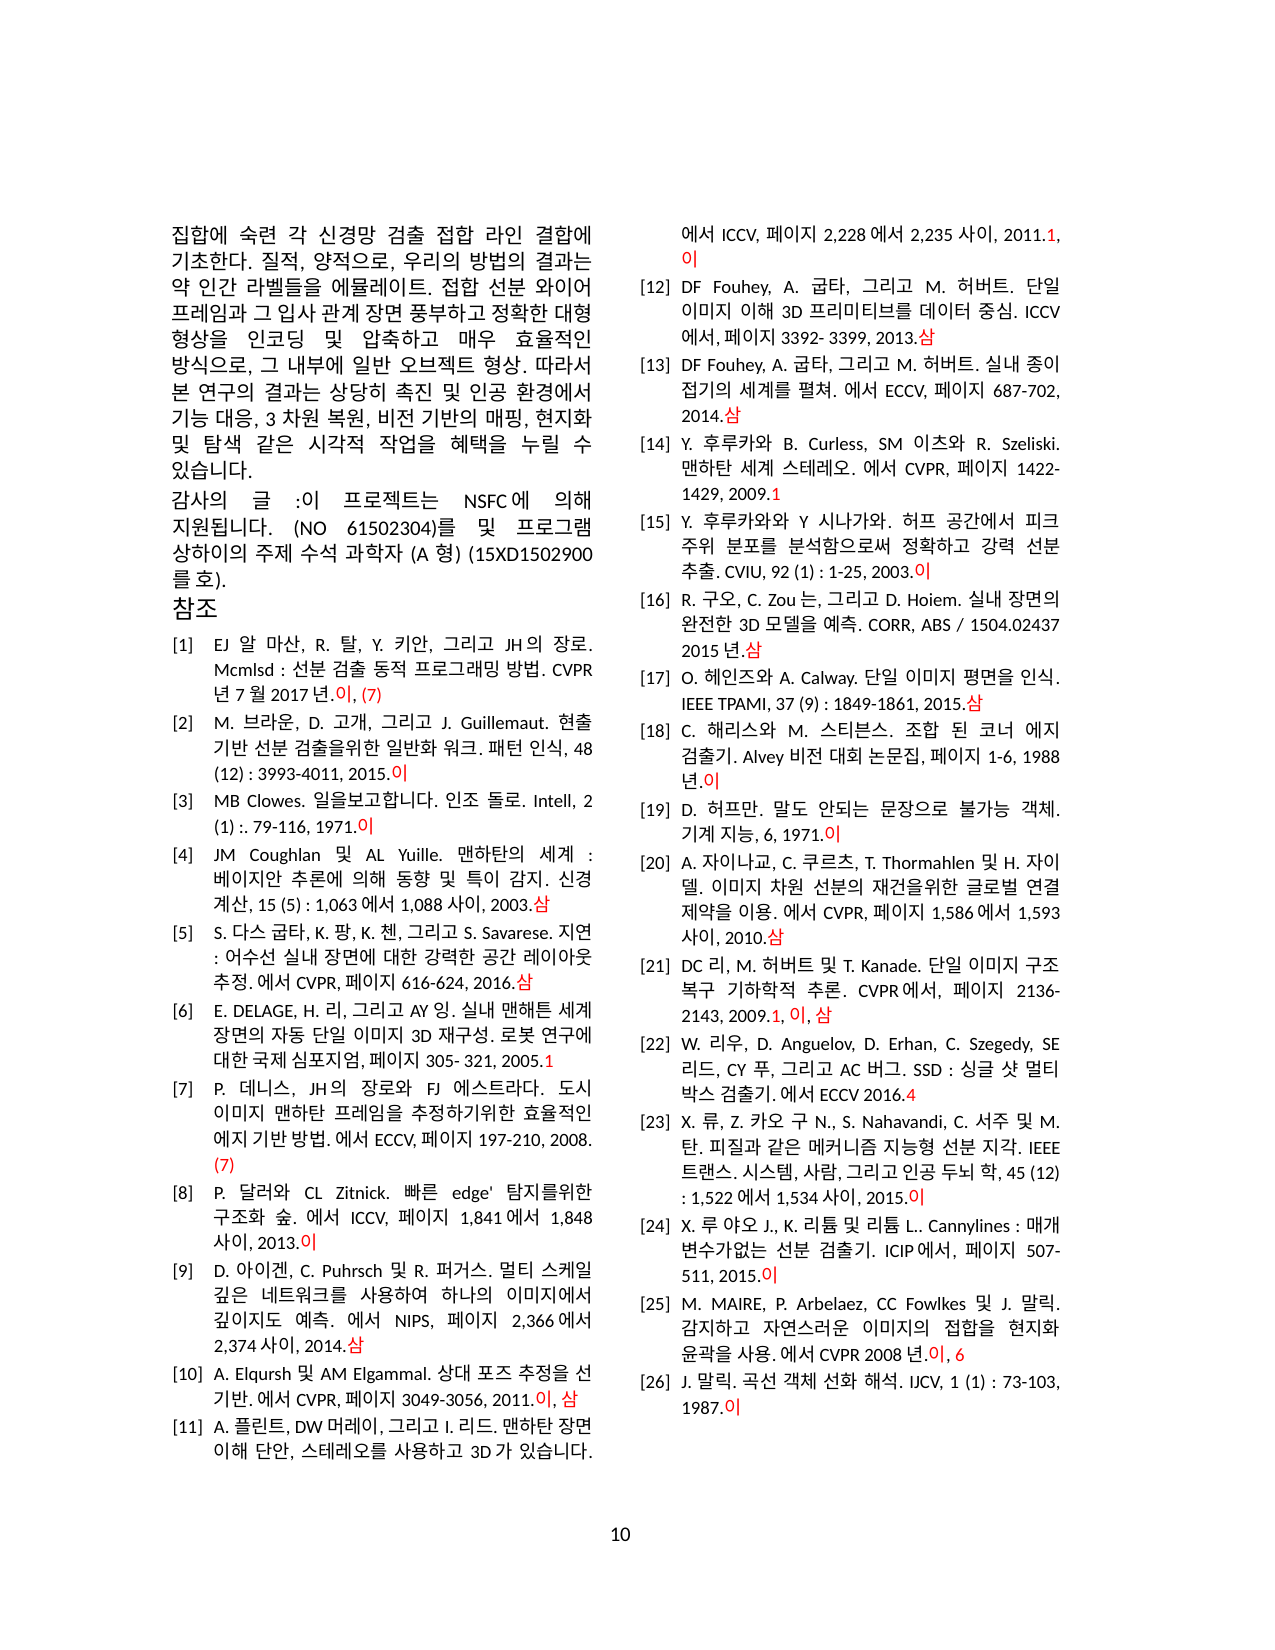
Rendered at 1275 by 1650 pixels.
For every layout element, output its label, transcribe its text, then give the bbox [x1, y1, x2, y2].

list Y. 후루카와 B. Curless, SM 이츠와 R. Szeliski. 맨하탄 세계 스테레오. 에서 CVPR, 페이지 1422-1429, 2009.1 [640, 432, 1060, 505]
list R. 구오, C. Zou는, 그리고 D. Hoiem. 실내 장면의 완전한 3D 모델을 예측. CORR, ABS / 1504.02437 2015 년.삼 [640, 588, 1060, 662]
list J. 말릭. 곡선 객체 선화 해석. IJCV, 1 (1) : 73-103, 1987.이 [640, 1371, 1060, 1419]
list A. 플린트, DW 머레이, 그리고 I. 리드. 맨하탄 장면 이해 단안, 스테레오를 사용하고 3D가 있습니다. 에서 ICCV, 페이지 2,228에서 2,235 사이, 2011.1, 이 [172, 1416, 593, 1463]
list X. 류, Z. 카오 구 N., S. Nahavandi, C. 서주 및 M. 탄. 피질과 같은 메커니즘 지능형 선분 지각. IEEE 트랜스. 시스템, 사람, 그리고 인공 두뇌 학, 45 (12) : 1,522에서 1,534 사이, 2015.이 [640, 1111, 1060, 1209]
list DF Fouhey, A. 굽타, 그리고 M. 허버트. 실내 종이 접기의 세계를 펼쳐. 에서 ECCV, 페이지 687-702, 2014.삼 [640, 354, 1060, 427]
list A. 플린트, DW 머레이, 그리고 I. 리드. 맨하탄 장면 이해 단안, 스테레오를 사용하고 3D가 있습니다. 에서 ICCV, 페이지 2,228에서 2,235 사이, 2011.1, 이 [640, 223, 1060, 271]
list S. 다스 굽타, K. 팡, K. 첸, 그리고 S. Savarese. 지연 : 어수선 실내 장면에 대한 강력한 공간 레이아웃 추정. 에서 CVPR, 페이지 616-624, 2016.삼 [172, 921, 593, 994]
list P. 달러와 CL Zitnick. 빠른 edge' 탐지를위한 구조화 숲. 에서 ICCV, 페이지 1,841에서 1,848 사이, 2013.이 [172, 1181, 593, 1254]
list E. DELAGE, H. 리, 그리고 AY 잉. 실내 맨해튼 세계 장면의 자동 단일 이미지 3D 재구성. 로봇 연구에 대한 국제 심포지엄, 페이지 305- 321, 2005.1 [172, 999, 593, 1072]
list EJ 알 마산, R. 탈, Y. 키안, 그리고 JH의 장로. Mcmlsd : 선분 검출 동적 프로그래밍 방법. CVPR 년 7 월 2017 년.이, (7) [172, 633, 593, 707]
list X. 루 야오 J., K. 리튬 및 리튬 L.. Cannylines : 매개 변수가없는 선분 검출기. ICIP에서, 페이지 507-511, 2015.이 [640, 1214, 1060, 1287]
list M. MAIRE, P. Arbelaez, CC Fowlkes 및 J. 말릭. 감지하고 자연스러운 이미지의 접합을 현지화 윤곽을 사용. 에서 CVPR 2008 년.이, 6 [640, 1292, 1060, 1366]
list M. 브라운, D. 고개, 그리고 J. Guillemaut. 현출 기반 선분 검출을위한 일반화 워크. 패턴 인식, 48 (12) : 3993-4011, 2015.이 [172, 711, 593, 785]
list C. 해리스와 M. 스티븐스. 조합 된 코너 에지 검출기. Alvey 비전 대회 논문집, 페이지 1-6, 1988 년.이 [640, 719, 1060, 793]
subtitle 참조 [172, 594, 593, 624]
list P. 데니스, JH의 장로와 FJ 에스트라다. 도시 이미지 맨하탄 프레임을 추정하기위한 효율적인 에지 기반 방법. 에서 ECCV, 페이지 197-210, 2008.(7) [172, 1077, 593, 1176]
text 감사의 글 :이 프로젝트는 NSFC에 의해 지원됩니다. (NO 61502304)를 및 프로그램 상하이의 주제 수석 과학자 (A 형) (15XD1502900를 호). [171, 489, 593, 592]
list MB Clowes. 일을보고합니다. 인조 돌로. Intell, 2 (1) :. 79-116, 1971.이 [172, 790, 593, 838]
list D. 허프만. 말도 안되는 문장으로 불가능 객체. 기계 지능, 6, 1971.이 [640, 798, 1060, 846]
list DC 리, M. 허버트 및 T. Kanade. 단일 이미지 구조 복구 기하학적 추론. CVPR에서, 페이지 2136- 2143, 2009.1, 이, 삼 [640, 954, 1060, 1028]
list D. 아이겐, C. Puhrsch 및 R. 퍼거스. 멀티 스케일 깊은 네트워크를 사용하여 하나의 이미지에서 깊이지도 예측. 에서 NIPS, 페이지 2,366에서 2,374 사이, 2014.삼 [172, 1259, 593, 1358]
list A. 자이나교, C. 쿠르츠, T. Thormahlen 및 H. 자이 델. 이미지 차원 선분의 재건을위한 글로벌 연결 제약을 이용. 에서 CVPR, 페이지 1,586에서 1,593 사이, 2010.삼 [640, 851, 1060, 949]
list A. Elqursh 및 AM Elgammal. 상대 포즈 추정을 선 기반. 에서 CVPR, 페이지 3049-3056, 2011.이, 삼 [172, 1362, 593, 1411]
list O. 헤인즈와 A. Calway. 단일 이미지 평면을 인식. IEEE TPAMI, 37 (9) : 1849-1861, 2015.삼 [640, 667, 1060, 715]
list JM Coughlan 및 AL Yuille. 맨하탄의 세계 : 베이지안 추론에 의해 동향 및 특이 감지. 신경 계산, 15 (5) : 1,063에서 1,088 사이, 2003.삼 [172, 843, 593, 916]
list W. 리우, D. Anguelov, D. Erhan, C. Szegedy, SE 리드, CY 푸, 그리고 AC 버그. SSD : 싱글 샷 멀티 박스 검출기. 에서 ECCV 2016.4 [640, 1032, 1060, 1106]
list Y. 후루카와와 Y 시나가와. 허프 공간에서 피크 주위 분포를 분석함으로써 정확하고 강력 선분 추출. CVIU, 92 (1) : 1-25, 2003.이 [640, 510, 1060, 583]
list DF Fouhey, A. 굽타, 그리고 M. 허버트. 단일 이미지 이해 3D 프리미티브를 데이터 중심. ICCV에서, 페이지 3392- 3399, 2013.삼 [640, 275, 1060, 349]
